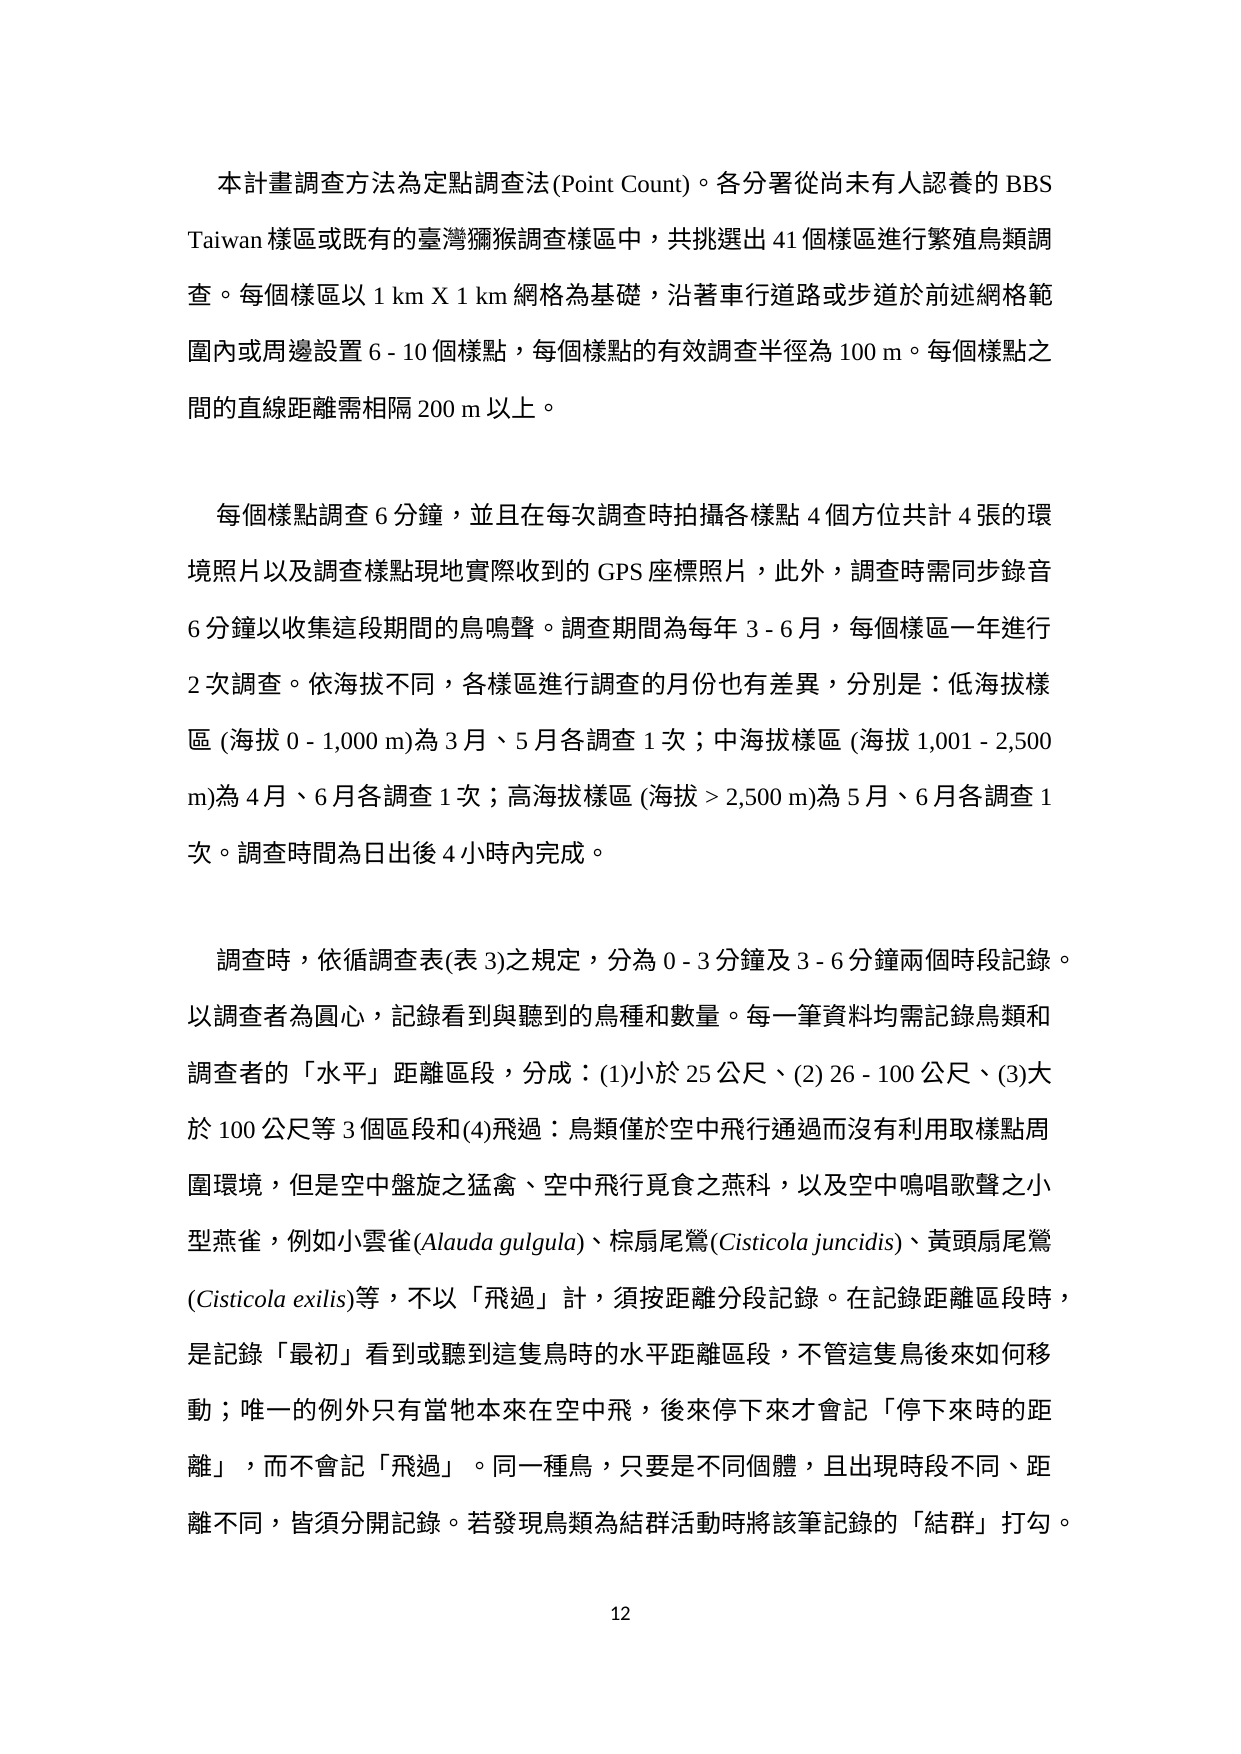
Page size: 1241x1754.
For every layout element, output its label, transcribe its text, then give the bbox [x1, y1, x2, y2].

text 每個樣點調查6分鐘，並且在每次調查時拍攝各樣點4個方位共計4張的環境照片以及調查樣點現地實際收到的GPS座標照片，此外，調查時需同步錄音6分鐘以收集這段期間的鳥鳴聲。調查期間為每年3 - 6月，每個樣區一年進行2次調查。依海拔不同，各樣區進行調查的月份也有差異，分別是：低海拔樣區 (海拔0 - 1,000 m)為3月、5月各調查1次；中海拔樣區 (海拔1,001 - 2,500 m)為4月、6月各調查1次；高海拔樣區 (海拔 > 2,500 m)為5月、6月各調查1次。調查時間為日出後4小時內完成。 [187, 495, 1053, 870]
text 本計畫調查方法為定點調查法(Point Count)。各分署從尚未有人認養的BBS Taiwan樣區或既有的臺灣獼猴調查樣區中，共挑選出41個樣區進行繁殖鳥類調查。每個樣區以1 km X 1 km網格為基礎，沿著車行道路或步道於前述網格範圍內或周邊設置6 - 10個樣點，每個樣點的有效調查半徑為100 m。每個樣點之間的直線距離需相隔200 m以上。 [187, 162, 1053, 425]
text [187, 940, 1053, 1540]
